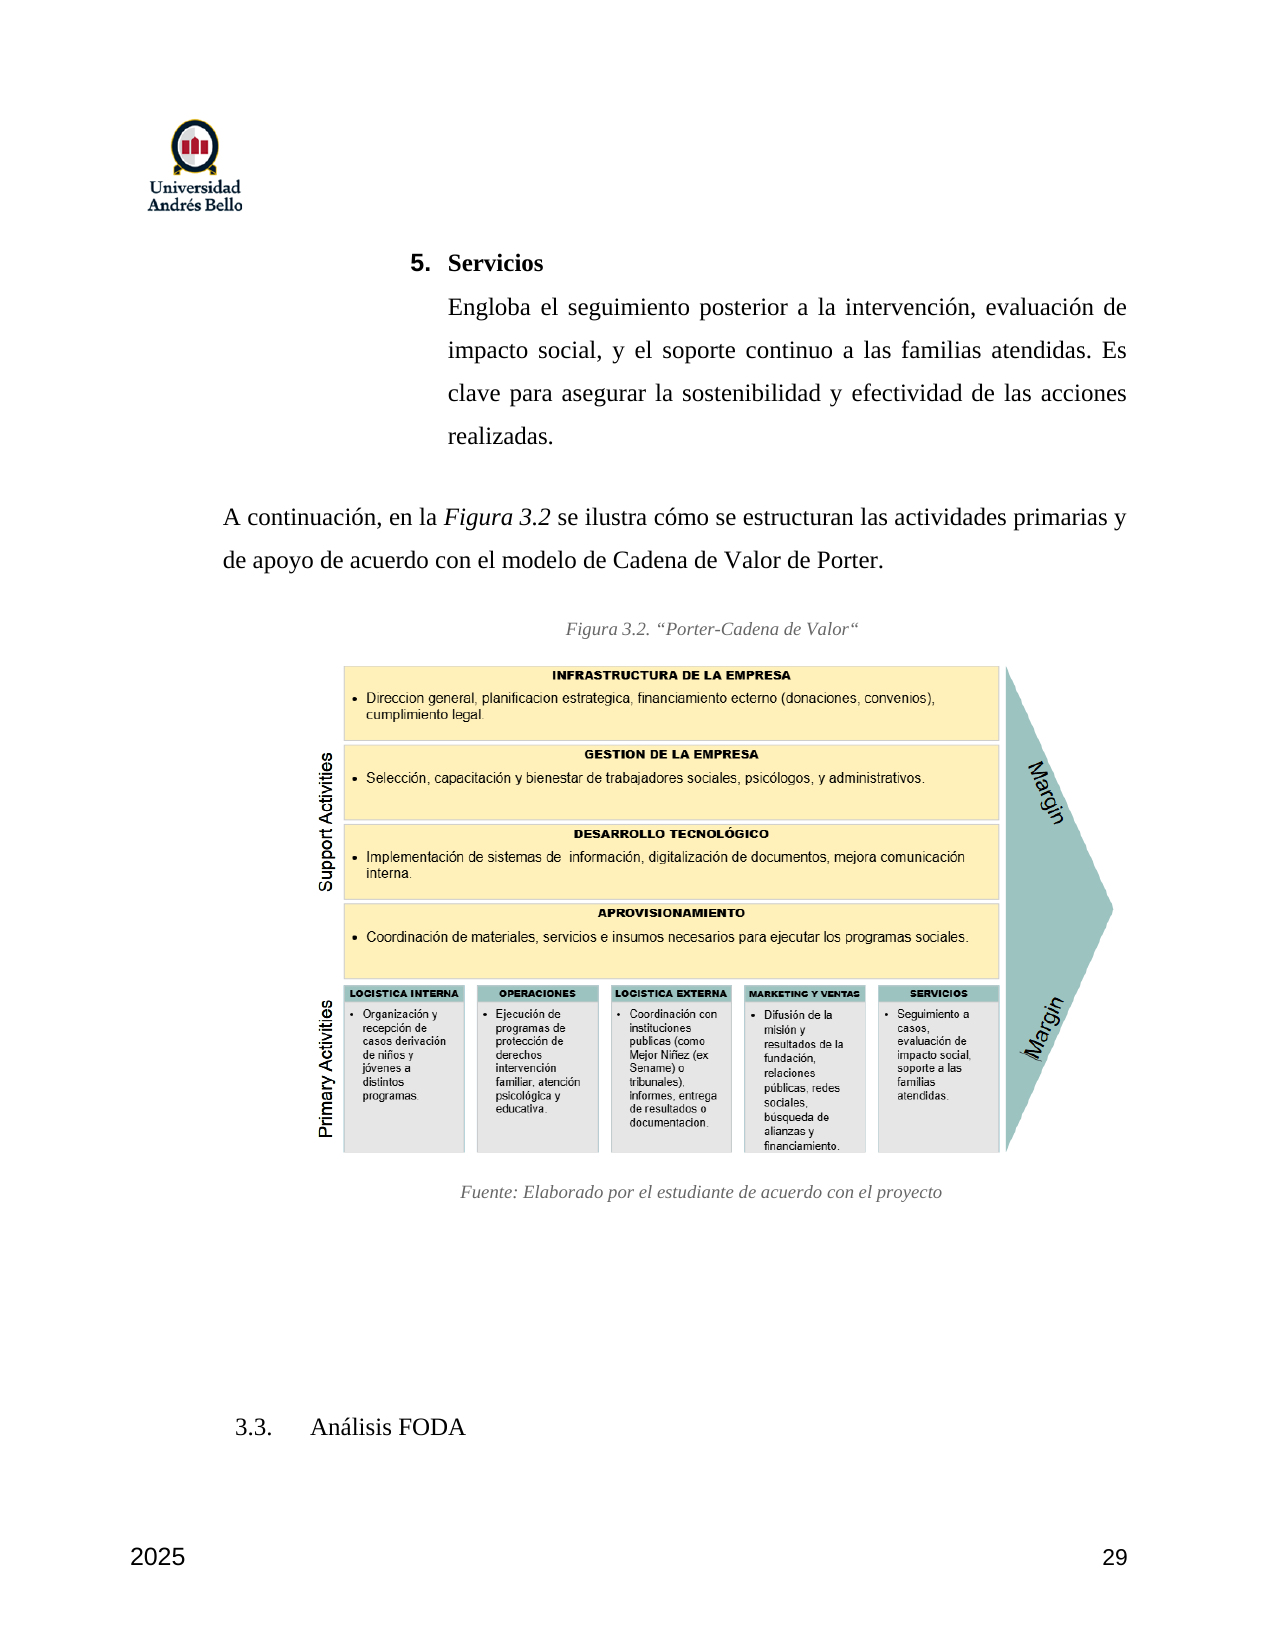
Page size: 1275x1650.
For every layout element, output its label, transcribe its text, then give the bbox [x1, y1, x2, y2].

picture [307, 653, 1118, 1159]
subtitle Análisis FODA [272, 1412, 1127, 1441]
text A continuación, en la Figura 3.2 se ilustra cómo se estructuran las actividades primarias y de apoyo de acuerdo con el modelo de Cadena de Valor de Porter. [223, 502, 1127, 574]
text Fuente: Elaborado por el estudiante de acuerdo con el proyecto [277, 1181, 1127, 1202]
picture [147, 118, 243, 212]
list Servicios Engloba el seguimiento posterior a la intervención, evaluación de impacto social, y el soporte continuo a las familias atendidas. Es clave para asegurar la sostenibilidad y efectividad de las acciones realizadas. [410, 248, 1127, 489]
